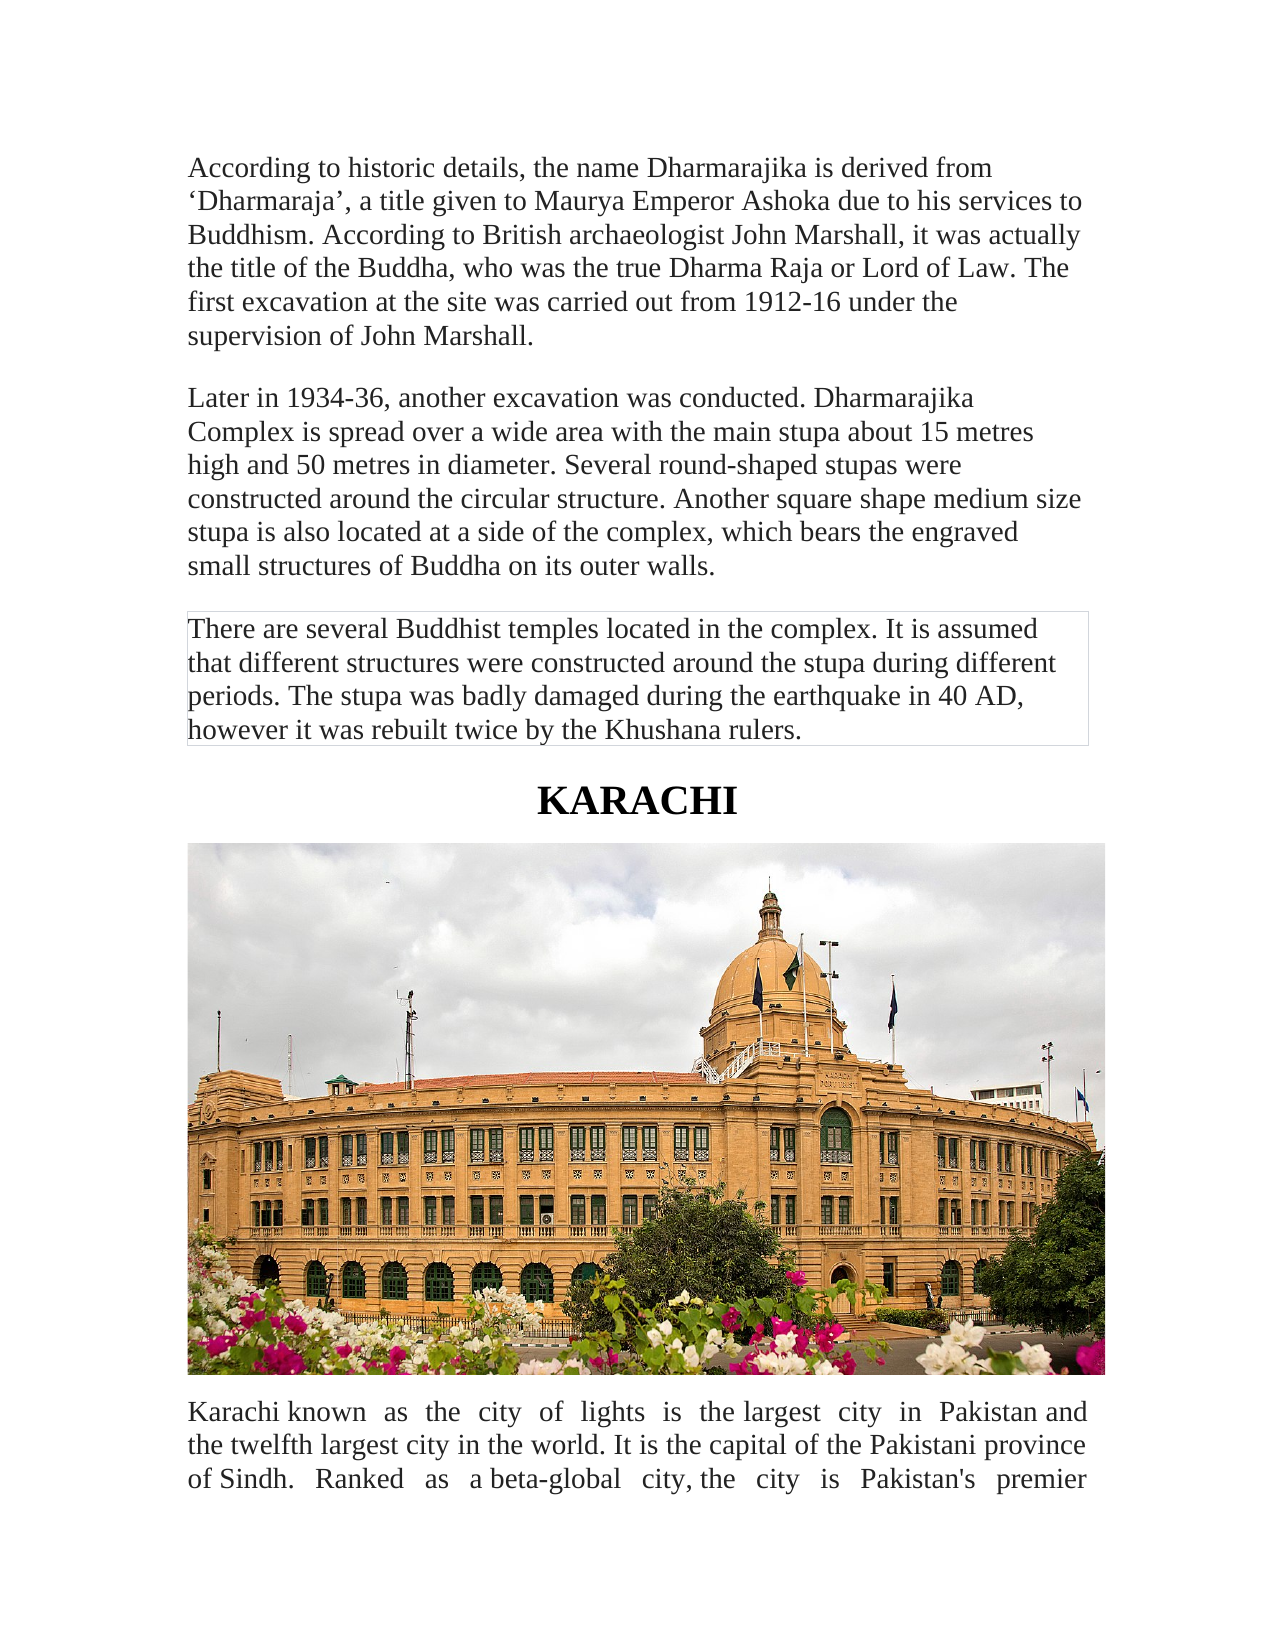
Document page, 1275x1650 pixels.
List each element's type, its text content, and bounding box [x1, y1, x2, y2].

text According to historic details, the name Dharmarajika is derived from ‘Dharmaraja’, a title given to Maurya Emperor Ashoka due to his services to Buddhism. According to British archaeologist John Marshall, it was actually the title of the Buddha, who was the true Dharma Raja or Lord of Law. The first excavation at the site was carried out from 1912-16 under the supervision of John Marshall. [187, 150, 1087, 351]
text KARACHI [187, 775, 1087, 823]
text There are several Buddhist temples located in the complex. It is assumed that different structures were constructed around the stupa during different periods. The stupa was badly damaged during the earthquake in 40 AD, however it was rebuilt twice by the Khushana rulers. [188, 612, 1088, 745]
picture [187, 843, 1106, 1375]
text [187, 1394, 1087, 1494]
text Later in 1934-36, another excavation was conducted. Dharmarajika Complex is spread over a wide area with the main stupa about 15 metres high and 50 metres in diameter. Several round-shaped stupas were constructed around the circular structure. Another square shape medium size stupa is also located at a side of the complex, which bears the engraved small structures of Buddha on its outer walls. [187, 380, 1087, 582]
